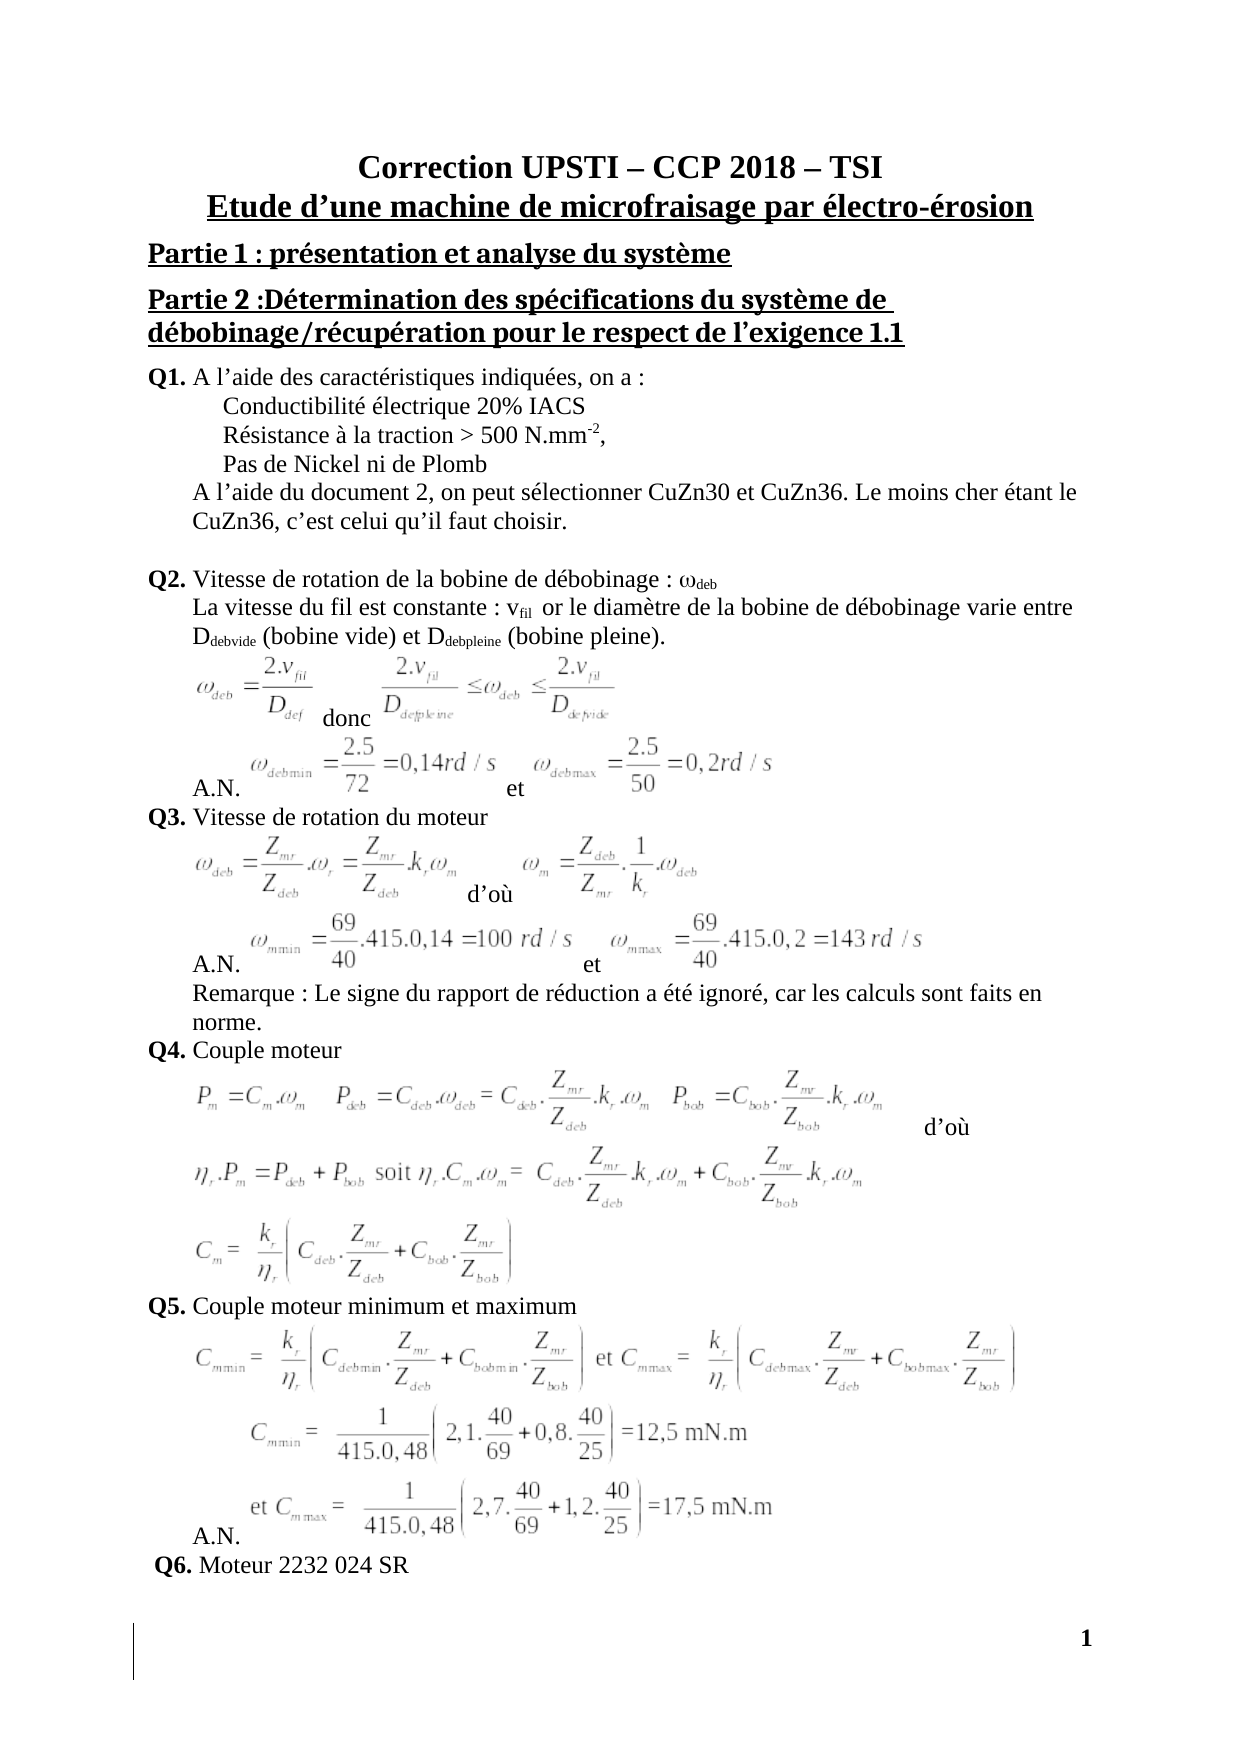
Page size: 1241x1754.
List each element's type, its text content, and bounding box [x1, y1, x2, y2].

text Q6. Moteur 2232 024 SR [148, 1550, 1093, 1579]
text Q1. A l’aide des caractéristiques indiquées, on a : [148, 362, 1093, 391]
text donc [192, 650, 1093, 732]
text Q5. Couple moteur minimum et maximum [148, 1291, 1093, 1320]
text Q2. Vitesse de rotation de la bobine de débobinage : deb [148, 564, 1093, 592]
text La vitesse du fil est constante : vfil or le diamètre de la bobine de débobinage varie entre Ddebvide (bobine vide) et Ddebpleine (bobine pleine). [192, 592, 1093, 650]
text Etude d’une machine de microfraisage par électro-érosion [148, 186, 1093, 224]
text Q4. Couple moteur [148, 1035, 1093, 1064]
text Correction UPSTI – CCP 2018 – TSI [148, 148, 1093, 186]
text A.N. et [192, 732, 1093, 802]
text A.N. et [192, 908, 1093, 978]
text Q3. Vitesse de rotation du moteur [148, 802, 1093, 831]
list A l’aide du document 2, on peut sélectionner CuZn30 et CuZn36. Le moins cher étant le CuZn36, c’est celui qu’il faut choisir. [192, 477, 1093, 535]
text A.N. [192, 1398, 1093, 1550]
list Résistance à la traction > 500 N.mm-2, [223, 420, 1093, 449]
list Pas de Nickel ni de Plomb [223, 449, 1093, 477]
subtitle Partie 2 :Détermination des spécifications du système de débobinage/récupération pour le respect de l’exigence 1.1 [148, 283, 1093, 350]
text d’où [192, 831, 1093, 908]
list Conductibilité électrique 20% IACS [223, 391, 1093, 420]
text Remarque : Le signe du rapport de réduction a été ignoré, car les calculs sont faits en norme. [192, 978, 1093, 1035]
text d’où [192, 1064, 1093, 1213]
subtitle Partie 1 : présentation et analyse du système [148, 237, 1093, 270]
